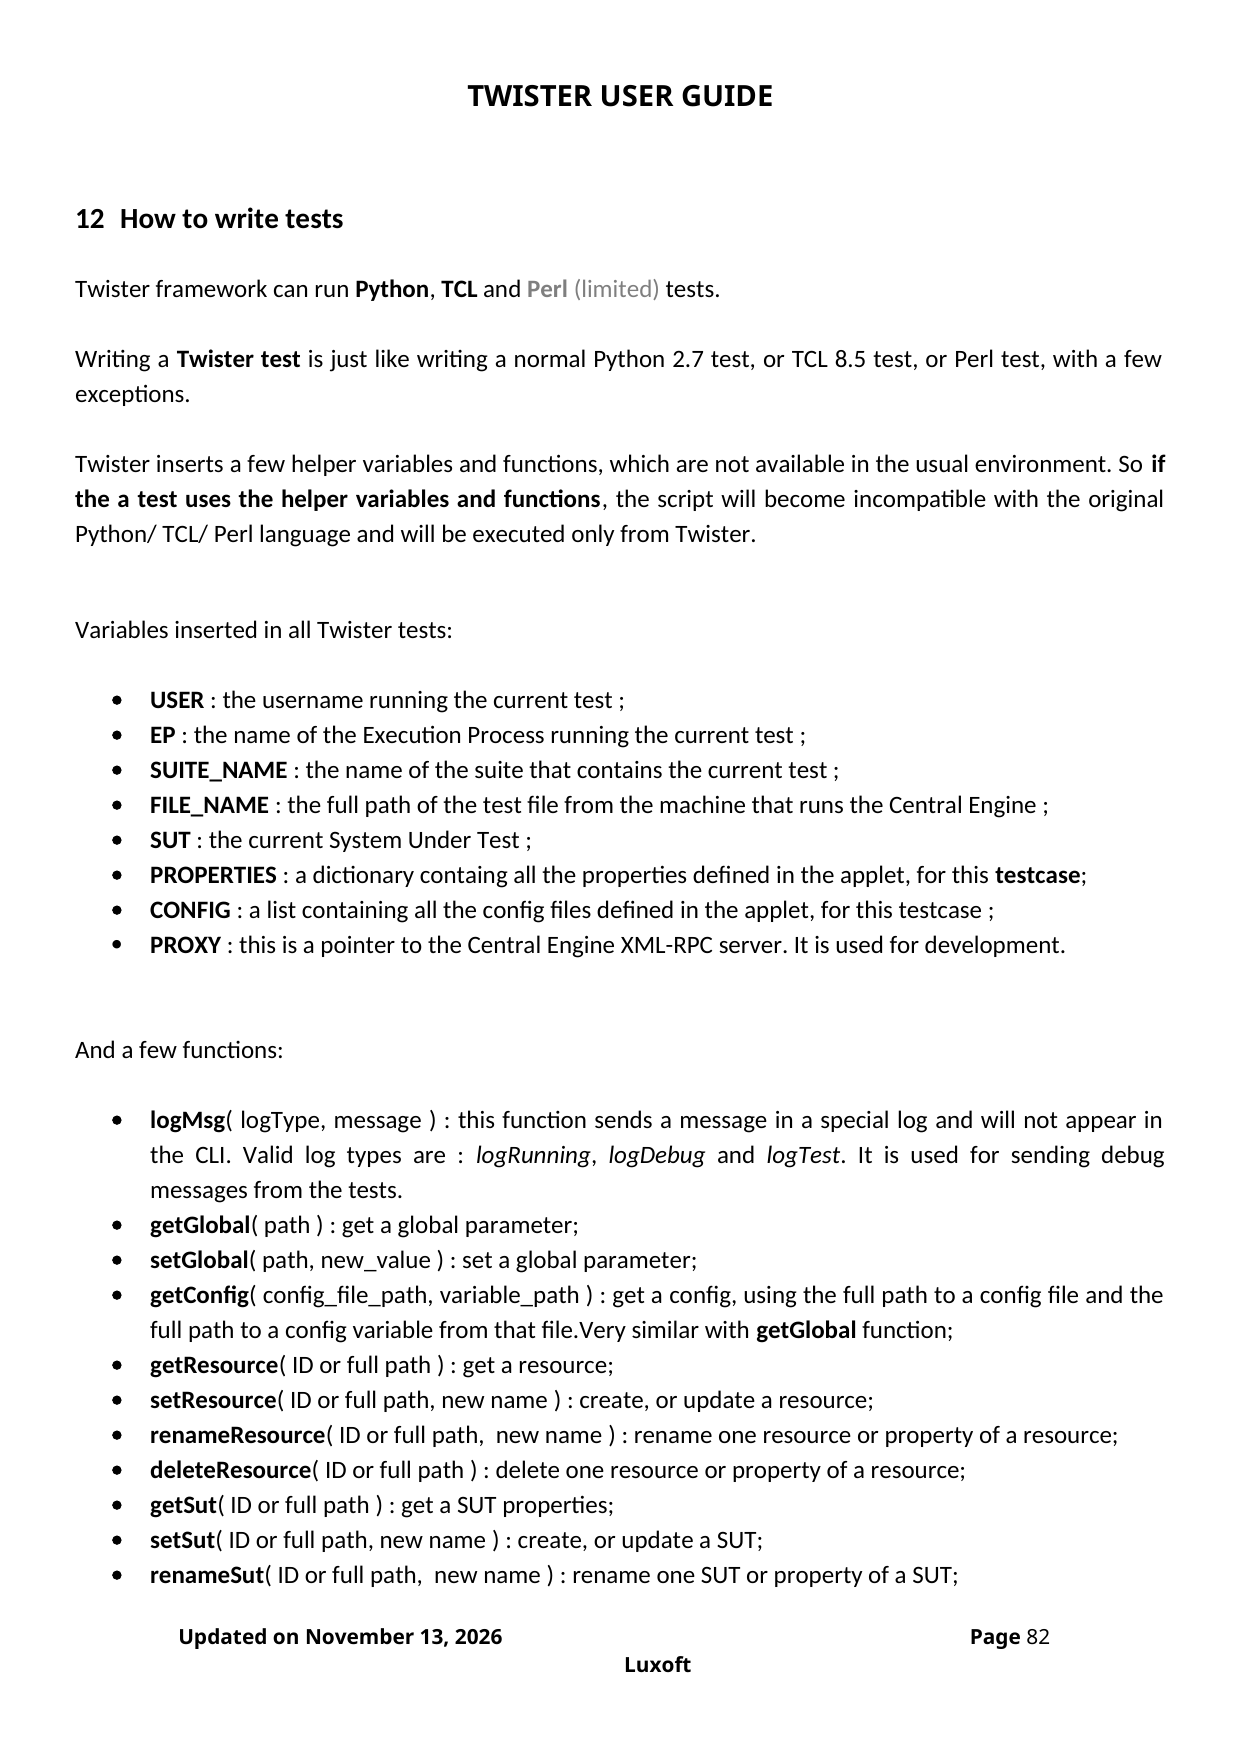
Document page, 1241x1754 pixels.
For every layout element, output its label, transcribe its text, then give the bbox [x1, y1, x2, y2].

list getConfig( config_file_path, variable_path ) : get a config, using the full path to a config file and the full path to a config variable from that file.Very similar with getGlobal function; [112, 1279, 1165, 1345]
list CONFIG : a list containing all the config files defined in the applet, for this testcase ; [112, 894, 1165, 925]
list logMsg( logType, message ) : this function sends a message in a special log and will not appear in the CLI. Valid log types are : logRunning, logDebug and logTest. It is used for sending debug messages from the tests. [112, 1104, 1165, 1205]
list getGlobal( path ) : get a global parameter; [112, 1209, 1165, 1240]
list setGlobal( path, new_value ) : set a global parameter; [112, 1244, 1165, 1275]
list renameSut( ID or full path, new name ) : rename one SUT or property of a SUT; [112, 1559, 1165, 1590]
subtitle How to write tests [75, 200, 1165, 236]
list getResource( ID or full path ) : get a resource; [112, 1349, 1165, 1380]
list getSut( ID or full path ) : get a SUT properties; [112, 1489, 1165, 1520]
list EP : the name of the Execution Process running the current test ; [112, 719, 1165, 750]
list PROXY : this is a pointer to the Central Engine XML-RPC server. It is used for development. [112, 929, 1165, 960]
list setSut( ID or full path, new name ) : create, or update a SUT; [112, 1524, 1165, 1555]
list FILE_NAME : the full path of the test file from the machine that runs the Central Engine ; [112, 789, 1165, 820]
text Variables inserted in all Twister tests: [75, 614, 1165, 645]
list setResource( ID or full path, new name ) : create, or update a resource; [112, 1384, 1165, 1415]
list SUT : the current System Under Test ; [112, 824, 1165, 855]
list USER : the username running the current test ; [112, 684, 1165, 715]
text And a few functions: [75, 1034, 1165, 1065]
list SUITE_NAME : the name of the suite that contains the current test ; [112, 754, 1165, 785]
list deleteResource( ID or full path ) : delete one resource or property of a resource; [112, 1454, 1165, 1485]
text Twister inserts a few helper variables and functions, which are not available in the usual environment. So if the a test uses the helper variables and functions, the script will become incompatible with the original Python/ TCL/ Perl language and will be executed only from Twister. [75, 448, 1165, 549]
list PROPERTIES : a dictionary containg all the properties defined in the applet, for this testcase; [112, 859, 1165, 890]
list renameResource( ID or full path, new name ) : rename one resource or property of a resource; [112, 1419, 1165, 1450]
text Twister framework can run Python, TCL and Perl (limited) tests. [75, 273, 1165, 304]
text Writing a Twister test is just like writing a normal Python 2.7 test, or TCL 8.5 test, or Perl test, with a few exceptions. [75, 343, 1165, 409]
